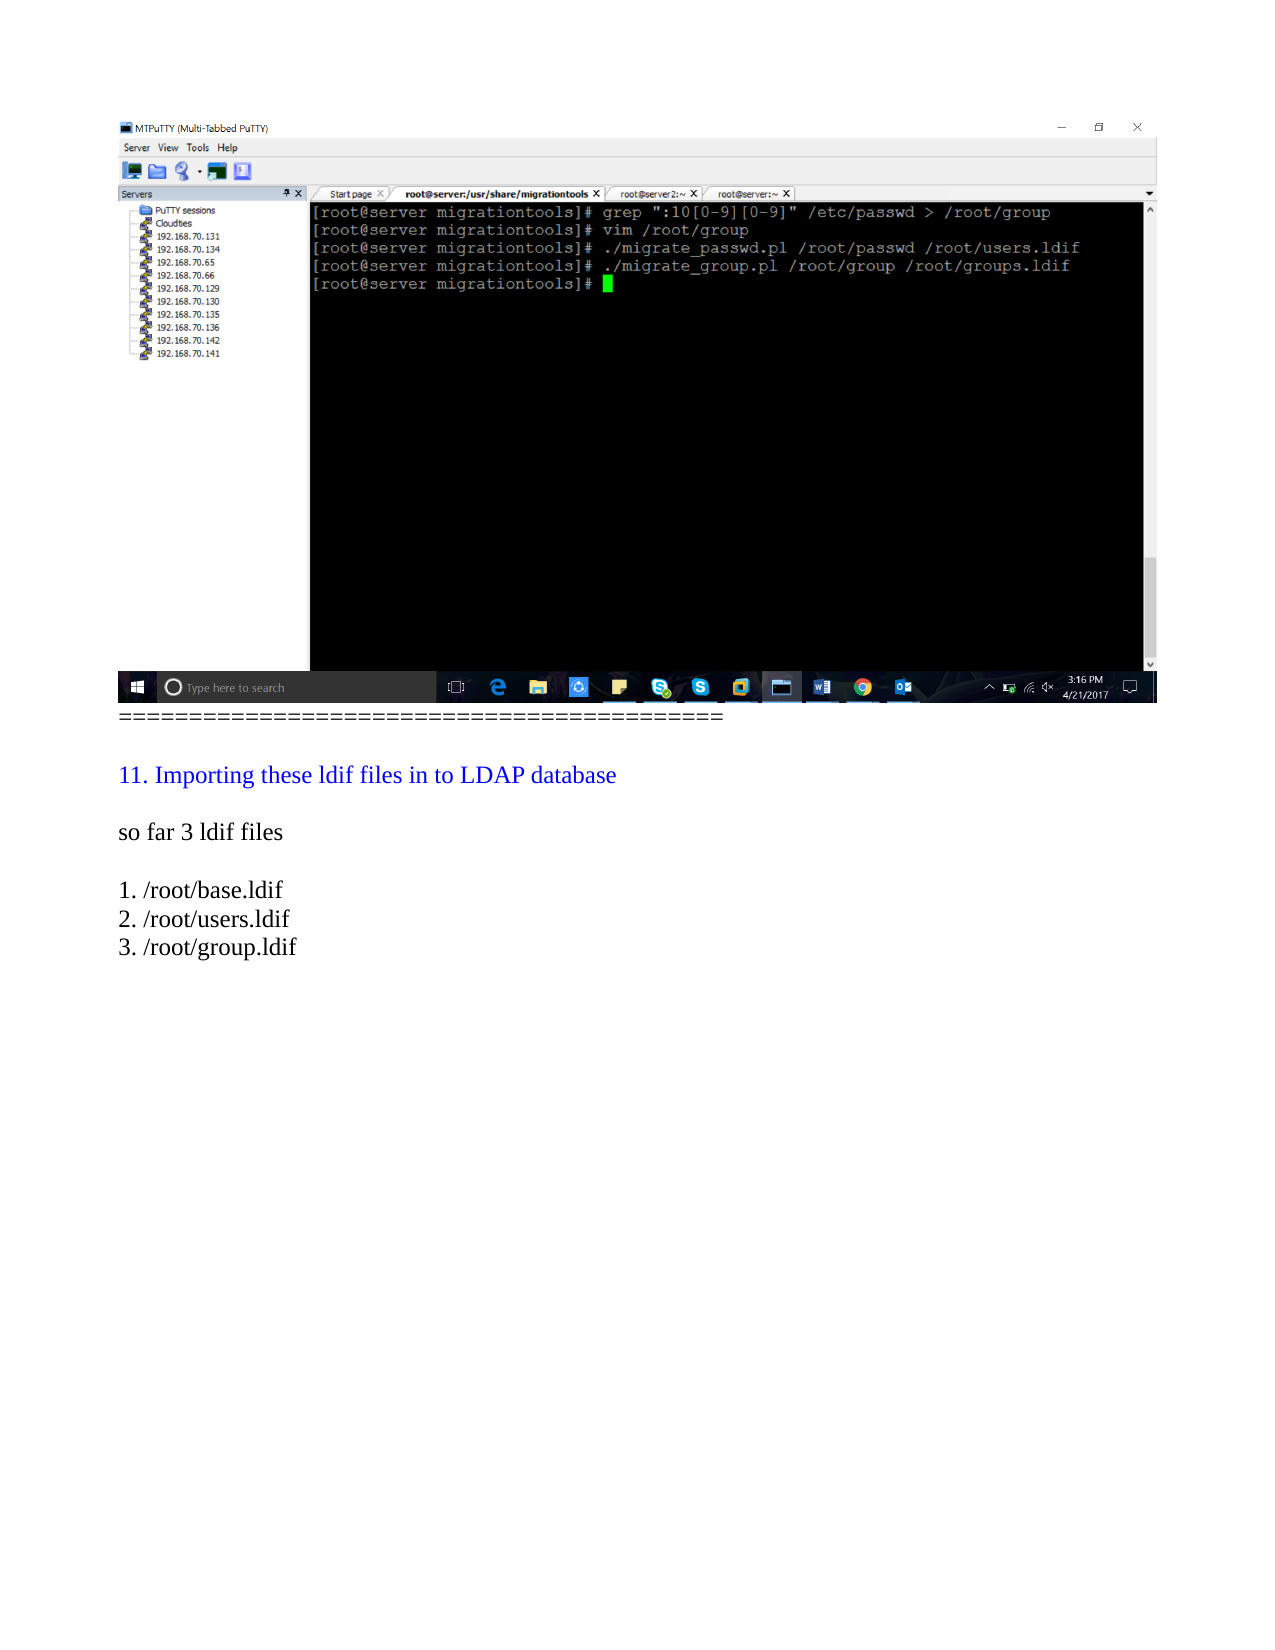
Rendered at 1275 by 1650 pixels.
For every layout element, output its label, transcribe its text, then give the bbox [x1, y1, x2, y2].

text Password: admin useradd shafeeque passwd shafeeque useradd shifin passwd shifin 10.1 Filterout users from /etc/passwd (from service users) We only need valid linux users grep ":10[0-9][0-9]" /etc/passwd > /root/passwd 10.2 Convert individual files to LDAP format (ldif) We can use the migration tools to convert ========================================== [root@host4 migrationtools]# pwd /usr/share/migrationtools [root@host4 migrationtools]# ./migrate_passwd.pl /root/passwd /root/users.ldif [root@host4 migrationtools]# ./migrate_group.pl /root/group /root/groups.ldif =========================================== 11. Importing these ldif files in to LDAP database so far 3 ldif files 1. /root/base.ldif 2. /root/users.ldif 3. /root/group.ldif ============================================ 1. importing base.ldif [root@host4 migrationtools]# /root/base.ldif Enter LDAP Password: adding new entry "dc=cloudties,dc=in" adding new entry "cn=Manager,dc=cloudties,dc=in" adding new entry "ou=People,dc=cloudties,dc=in" adding new entry "ou=Group,dc=cloudties,dc=in" 2. importing user.ldif [root@host4 migrationtools]# ldapadd -x -W -D "cn=Manager,dc=cloudties,dc=in" -f /root/users.ldif Enter LDAP Password: adding new entry "uid=test,ou=People,dc=cloudties,dc=in" adding new entry "uid=test1,ou=People,dc=cloudties,dc=in" adding new entry "uid=shafeeque,ou=People,dc=cloudties,dc=in" adding new entry "uid=shifin,ou=People,dc=cloudties,dc=in" 3. importing group.ldif [root@host4 migrationtools]# ldapadd -x -W -D "cn=Manager,dc=cloudties,dc=in" -f /root/groups.ldif Enter LDAP Password: adding new entry "cn=test,ou=Group,dc=cloudties,dc=in" adding new entry "cn=test1,ou=Group,dc=cloudties,dc=in" adding new entry "cn=shafeeque,ou=Group,dc=cloudties,dc=in" adding new entry "cn=shifin,ou=Group,dc=cloudties,dc=in" ============================================================== n7’[[[[[[[[[[[[ 12. Checking Whether users are imported correctly ============================================================================ [root@host4 migrationtools]# ldapsearch -x cn=shafeeque -b dc=cloudties,dc=in # extended LDIF # # LDAPv3 # base <dc=cloudties,dc=in> with scope subtree # filter: cn=shafeeque # requesting: ALL # # shafeeque, People, cloudties.in dn: uid=shafeeque,ou=People,dc=cloudties,dc=in uid: shafeeque cn: shafeeque sn: shafeeque mail: shafeeque@cloudties.in objectClass: person objectClass: organizationalPerson objectClass: inetOrgPerson objectClass: posixAccount objectClass: top objectClass: shadowAccount userPassword:: e2NyeXB0fSQxJGxXMnhRbWFxJGFlNnFFdndJNWZWQWlVa2ZZOG9vdi8= shadowLastChange: 17275 shadowMin: 0 shadowMax: 99999 shadowWarning: 7 loginShell: /bin/bash uidNumber: 1002 gidNumber: 1002 homeDirectory: /home/shafeeque [118, 703, 1157, 961]
picture [118, 118, 1157, 703]
